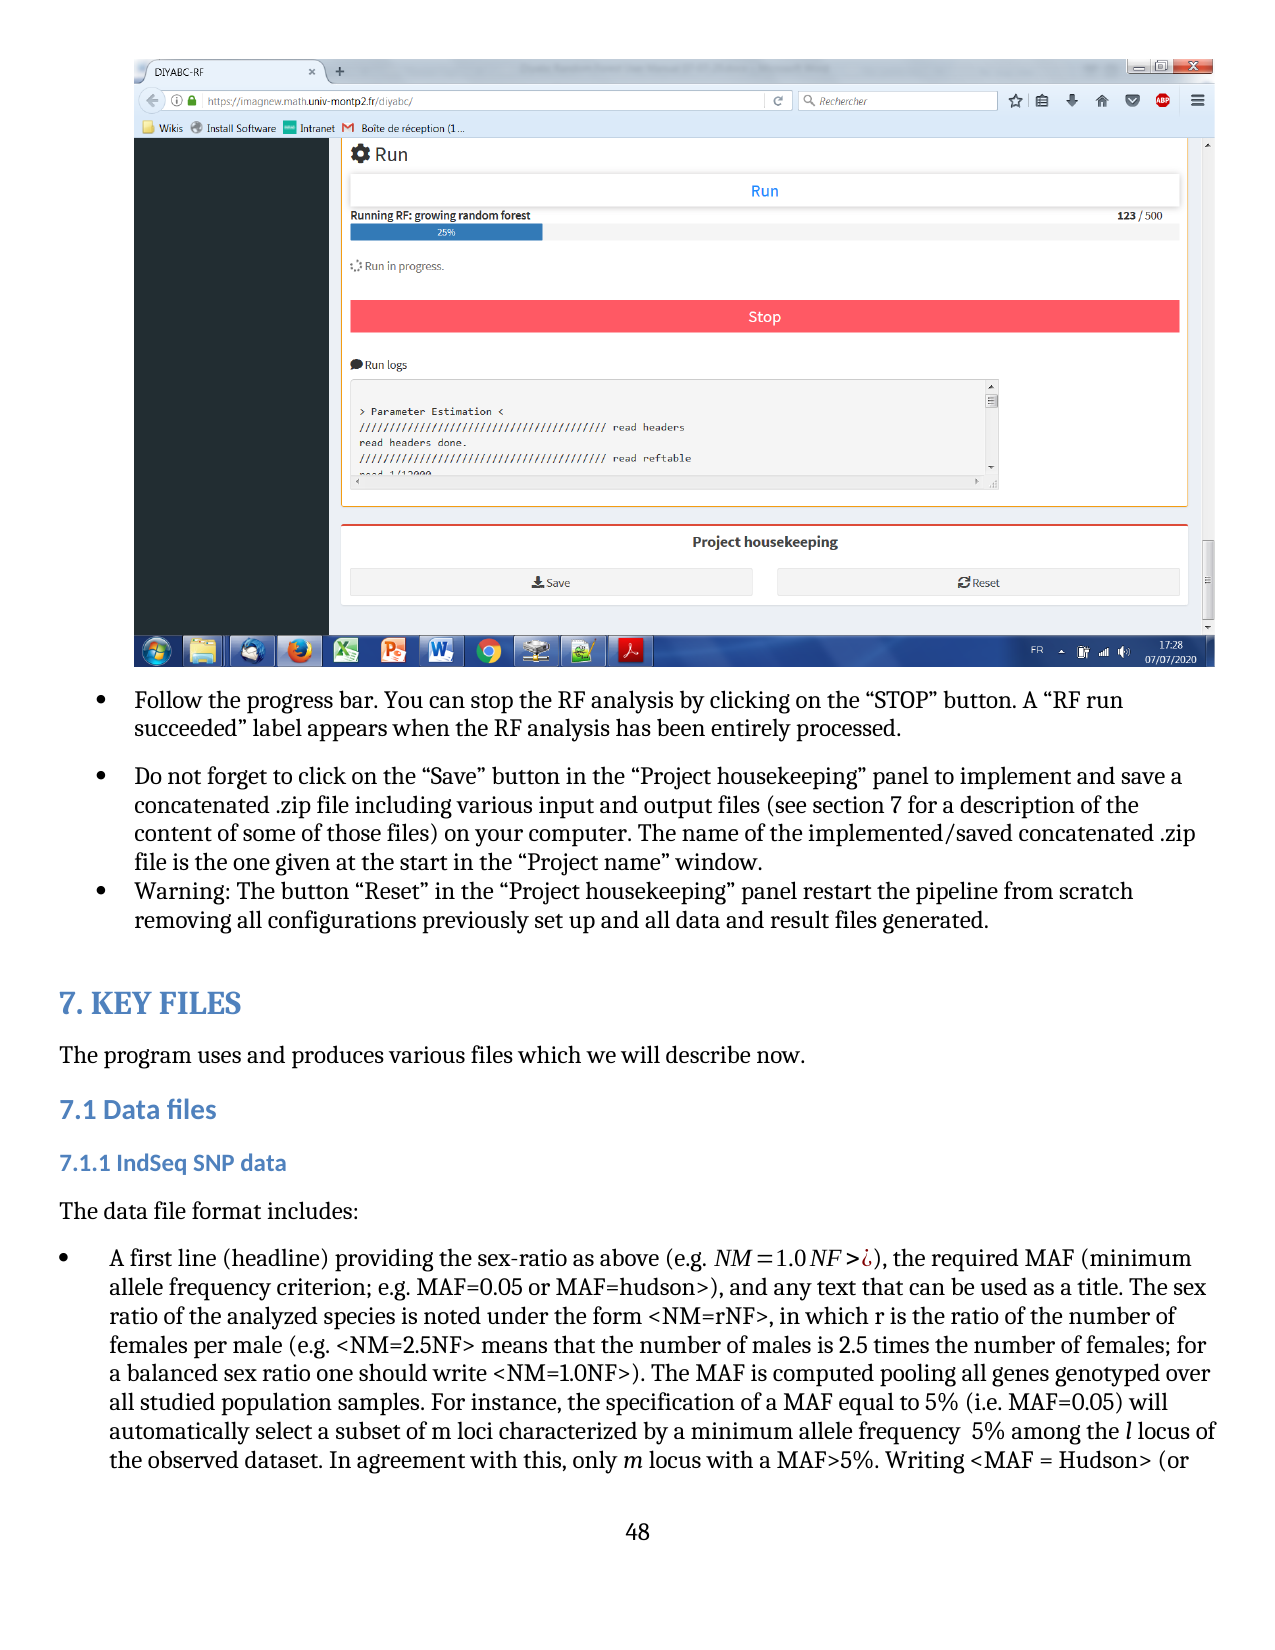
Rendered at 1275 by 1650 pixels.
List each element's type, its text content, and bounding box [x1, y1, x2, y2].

list Do not forget to click on the “Save” button in the “Project housekeeping” panel to implement and save a concatenated .zip file including various input and output files (see section 7 for a description of the content of some of those files) on your computer. The name of the implemented/saved concatenated .zip file is the one given at the start in the “Project name” window. [97, 762, 1216, 877]
subtitle 7.1 Data files [59, 1091, 1216, 1127]
picture [134, 59, 1215, 667]
text The program uses and produces various files which we will describe now. [59, 1041, 1216, 1070]
subtitle 7. KEY FILES [59, 984, 1216, 1023]
list Follow the progress bar. You can stop the RF analysis by clicking on the “STOP” button. A “RF run succeeded” label appears when the RF analysis has been entirely processed. [97, 686, 1216, 743]
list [59, 1244, 1216, 1474]
list Warning: The button “Reset” in the “Project housekeeping” panel restart the pipeline from scratch removing all configurations previously set up and all data and result files generated. [97, 877, 1216, 934]
text 7.1.1 IndSeq SNP data [59, 1147, 1216, 1178]
text The data file format includes: [59, 1197, 1216, 1226]
